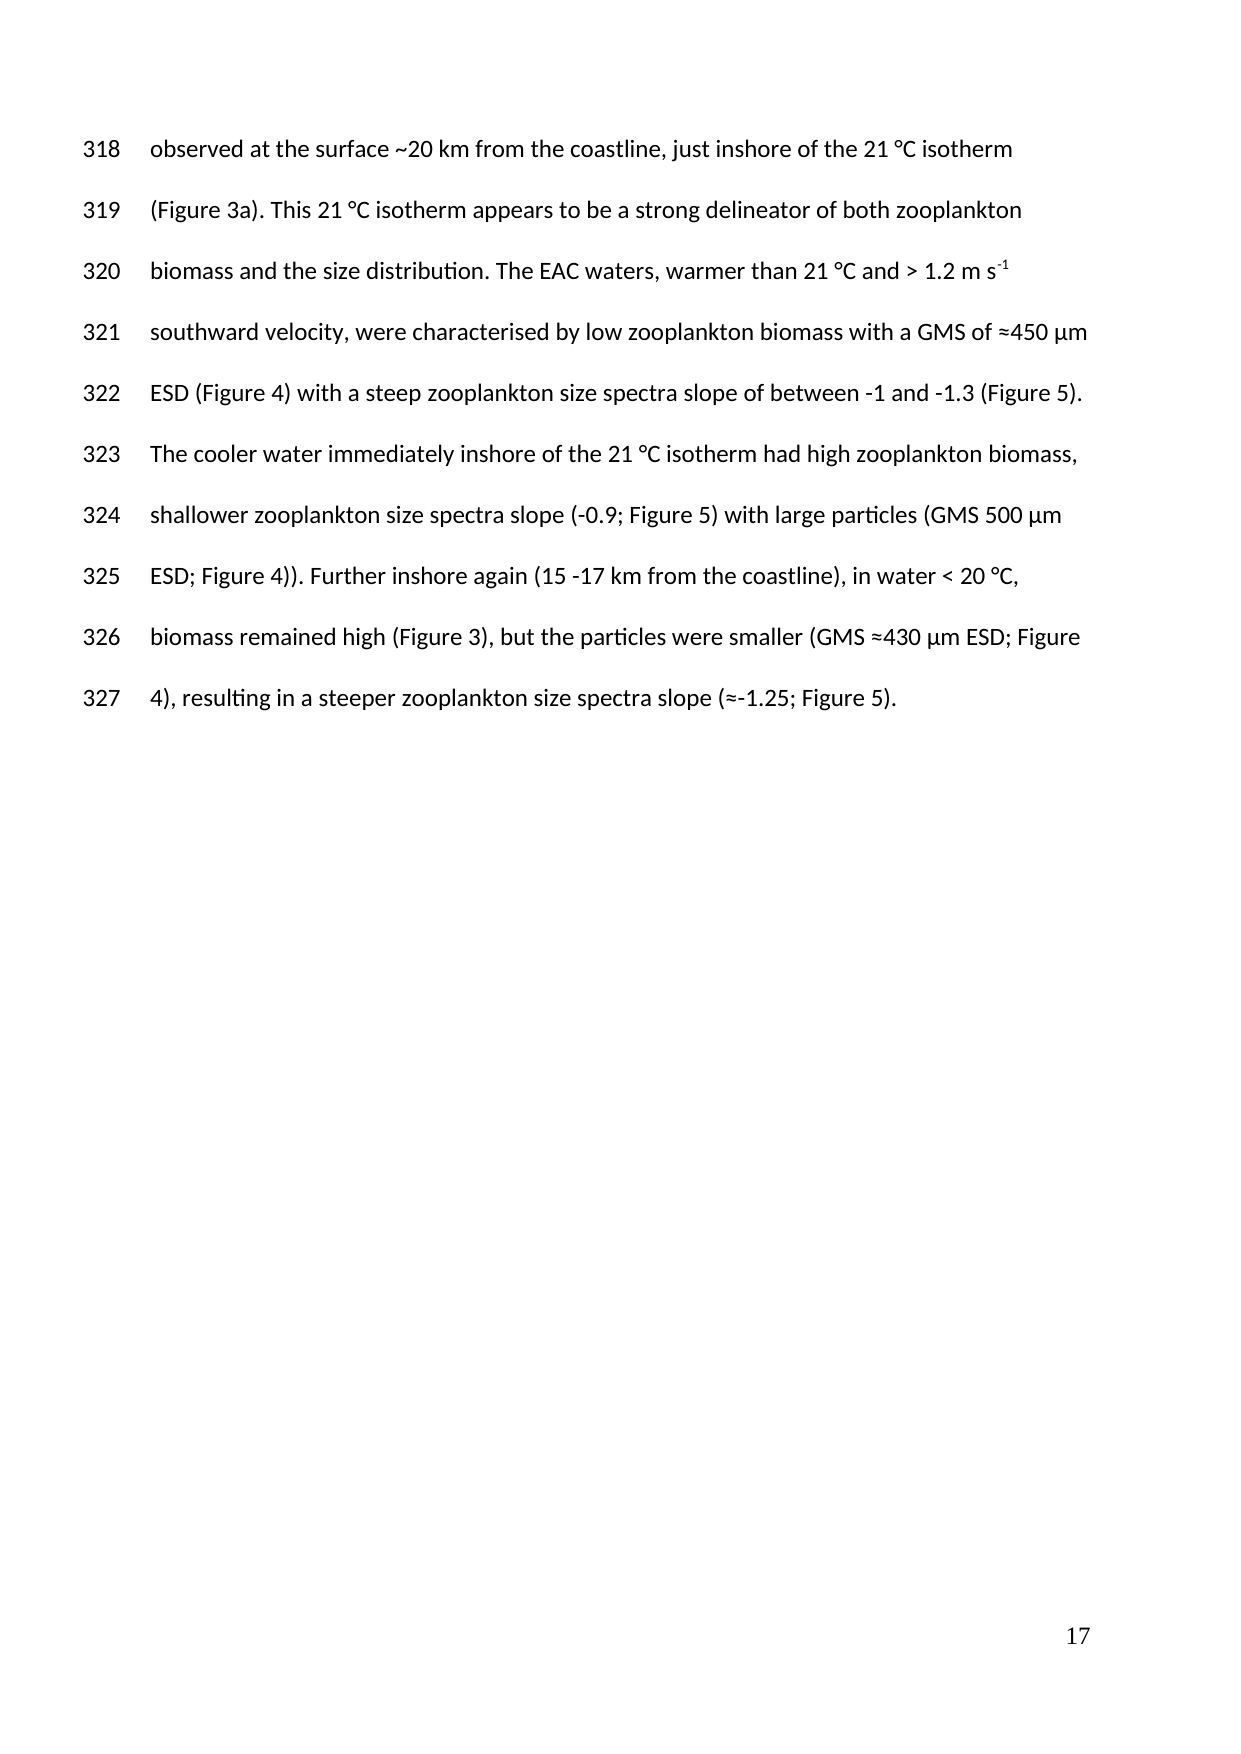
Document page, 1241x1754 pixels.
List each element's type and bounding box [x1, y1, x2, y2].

text [150, 133, 1090, 713]
